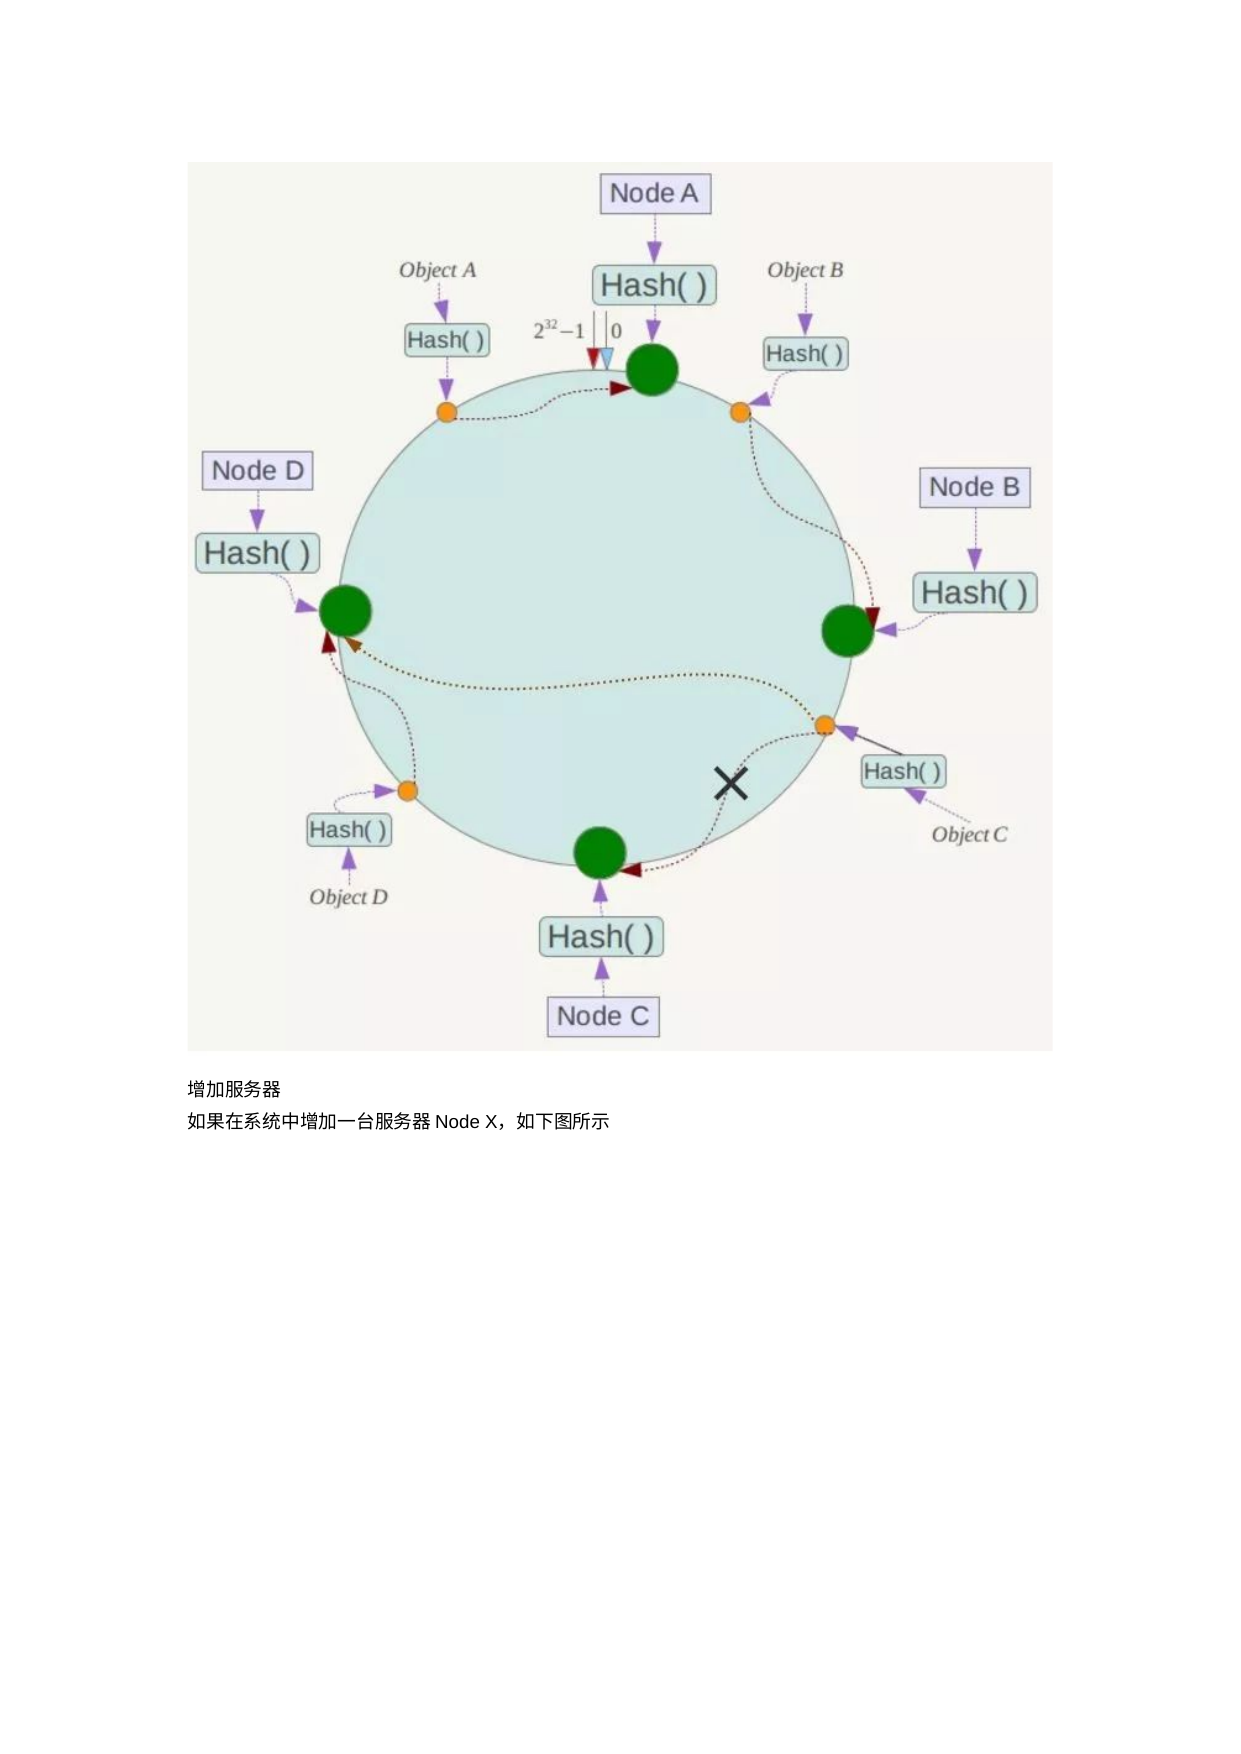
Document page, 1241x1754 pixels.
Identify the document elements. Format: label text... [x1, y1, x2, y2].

picture [187, 162, 1053, 1056]
text 增加服务器 [187, 1072, 1053, 1104]
text 如果在系统中增加一台服务器Node X，如下图所示 [187, 1104, 1053, 1137]
